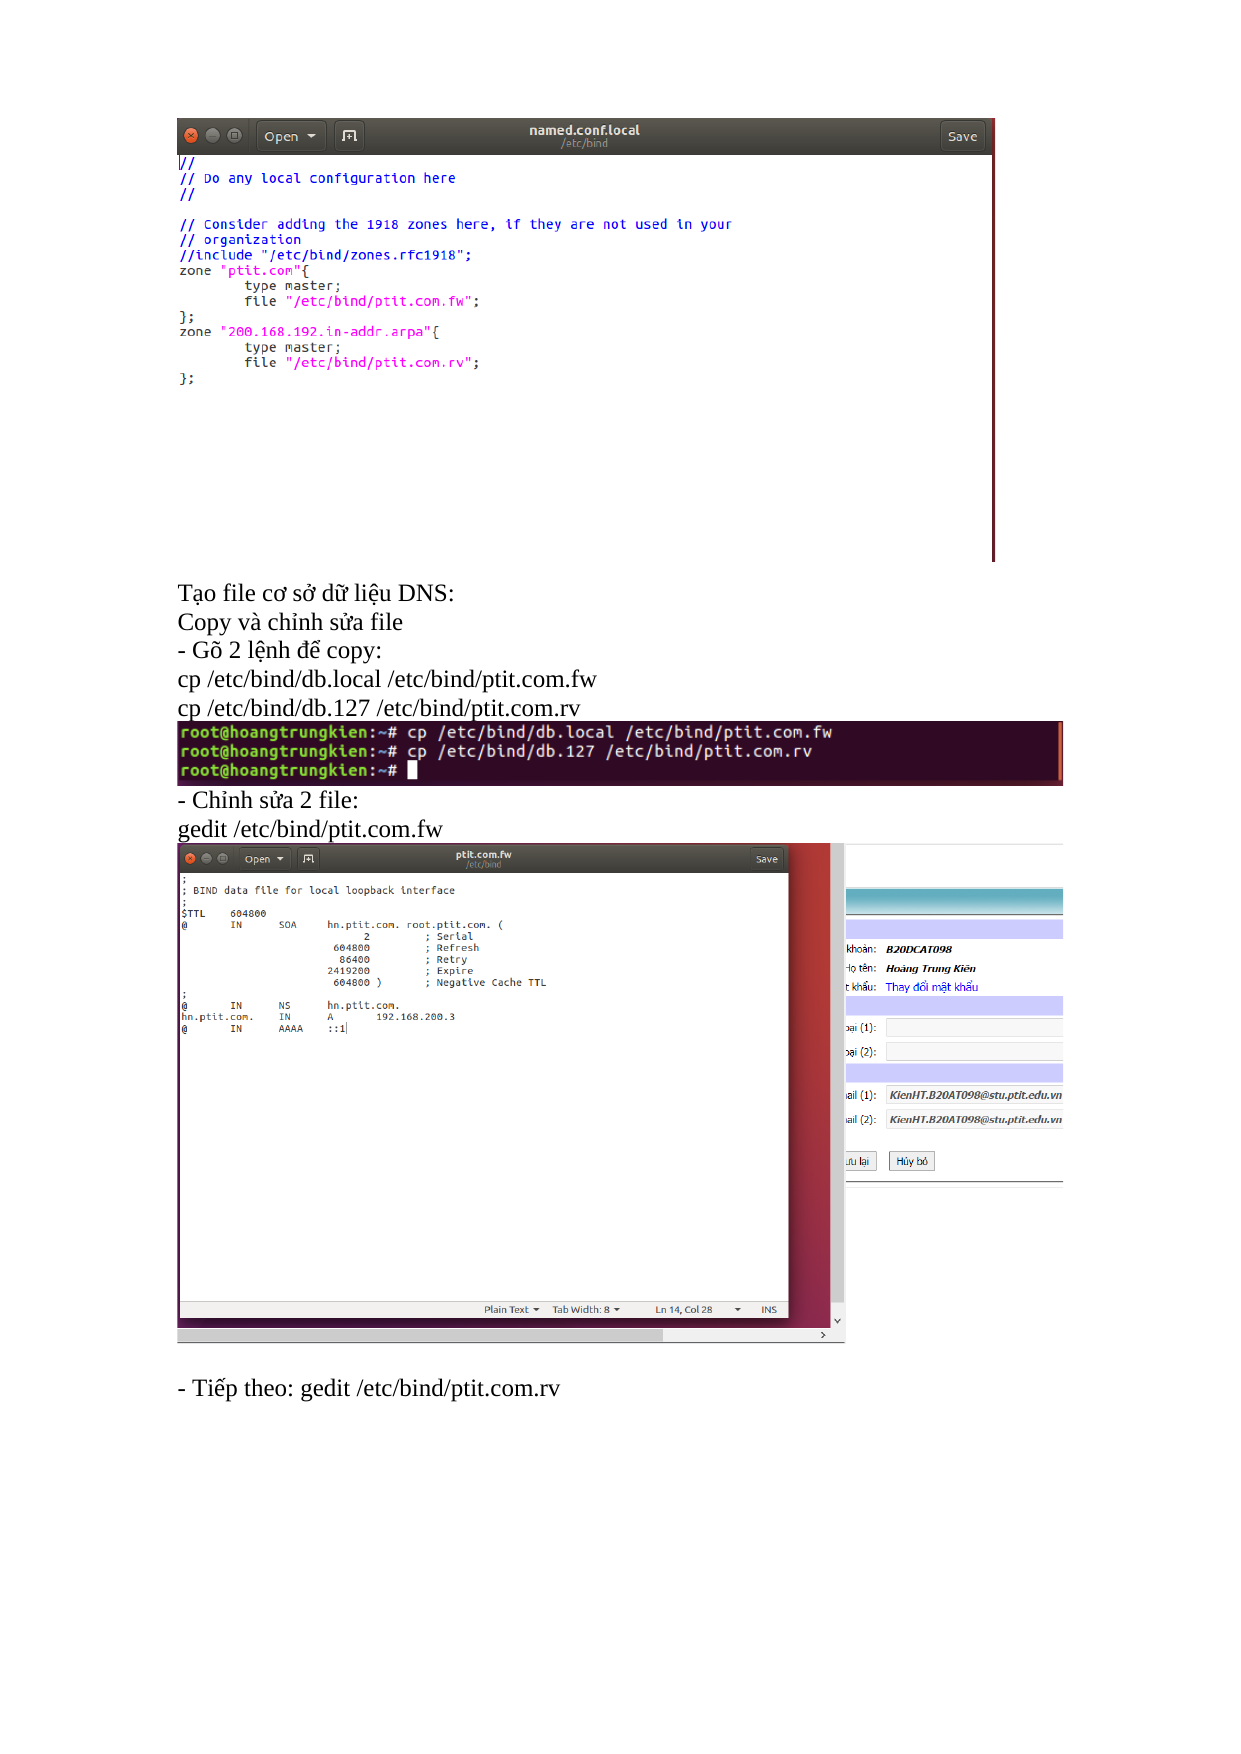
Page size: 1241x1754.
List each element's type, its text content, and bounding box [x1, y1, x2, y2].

text - Chỉnh sửa 2 file: [177, 786, 1063, 814]
picture [177, 843, 1064, 1344]
text gedit /etc/bind/ptit.com.fw [177, 814, 1063, 843]
text Tạo file cơ sở dữ liệu DNS: [177, 578, 1063, 607]
text - Tiếp theo: gedit /etc/bind/ptit.com.rv [177, 1373, 1063, 1402]
picture [177, 721, 1064, 786]
picture [177, 118, 996, 562]
text cp /etc/bind/db.local /etc/bind/ptit.com.fw [177, 664, 1063, 693]
text - Gõ 2 lệnh để copy: [177, 636, 1063, 664]
text cp /etc/bind/db.127 /etc/bind/ptit.com.rv [177, 693, 1063, 721]
text Copy và chỉnh sửa file [177, 607, 1063, 636]
